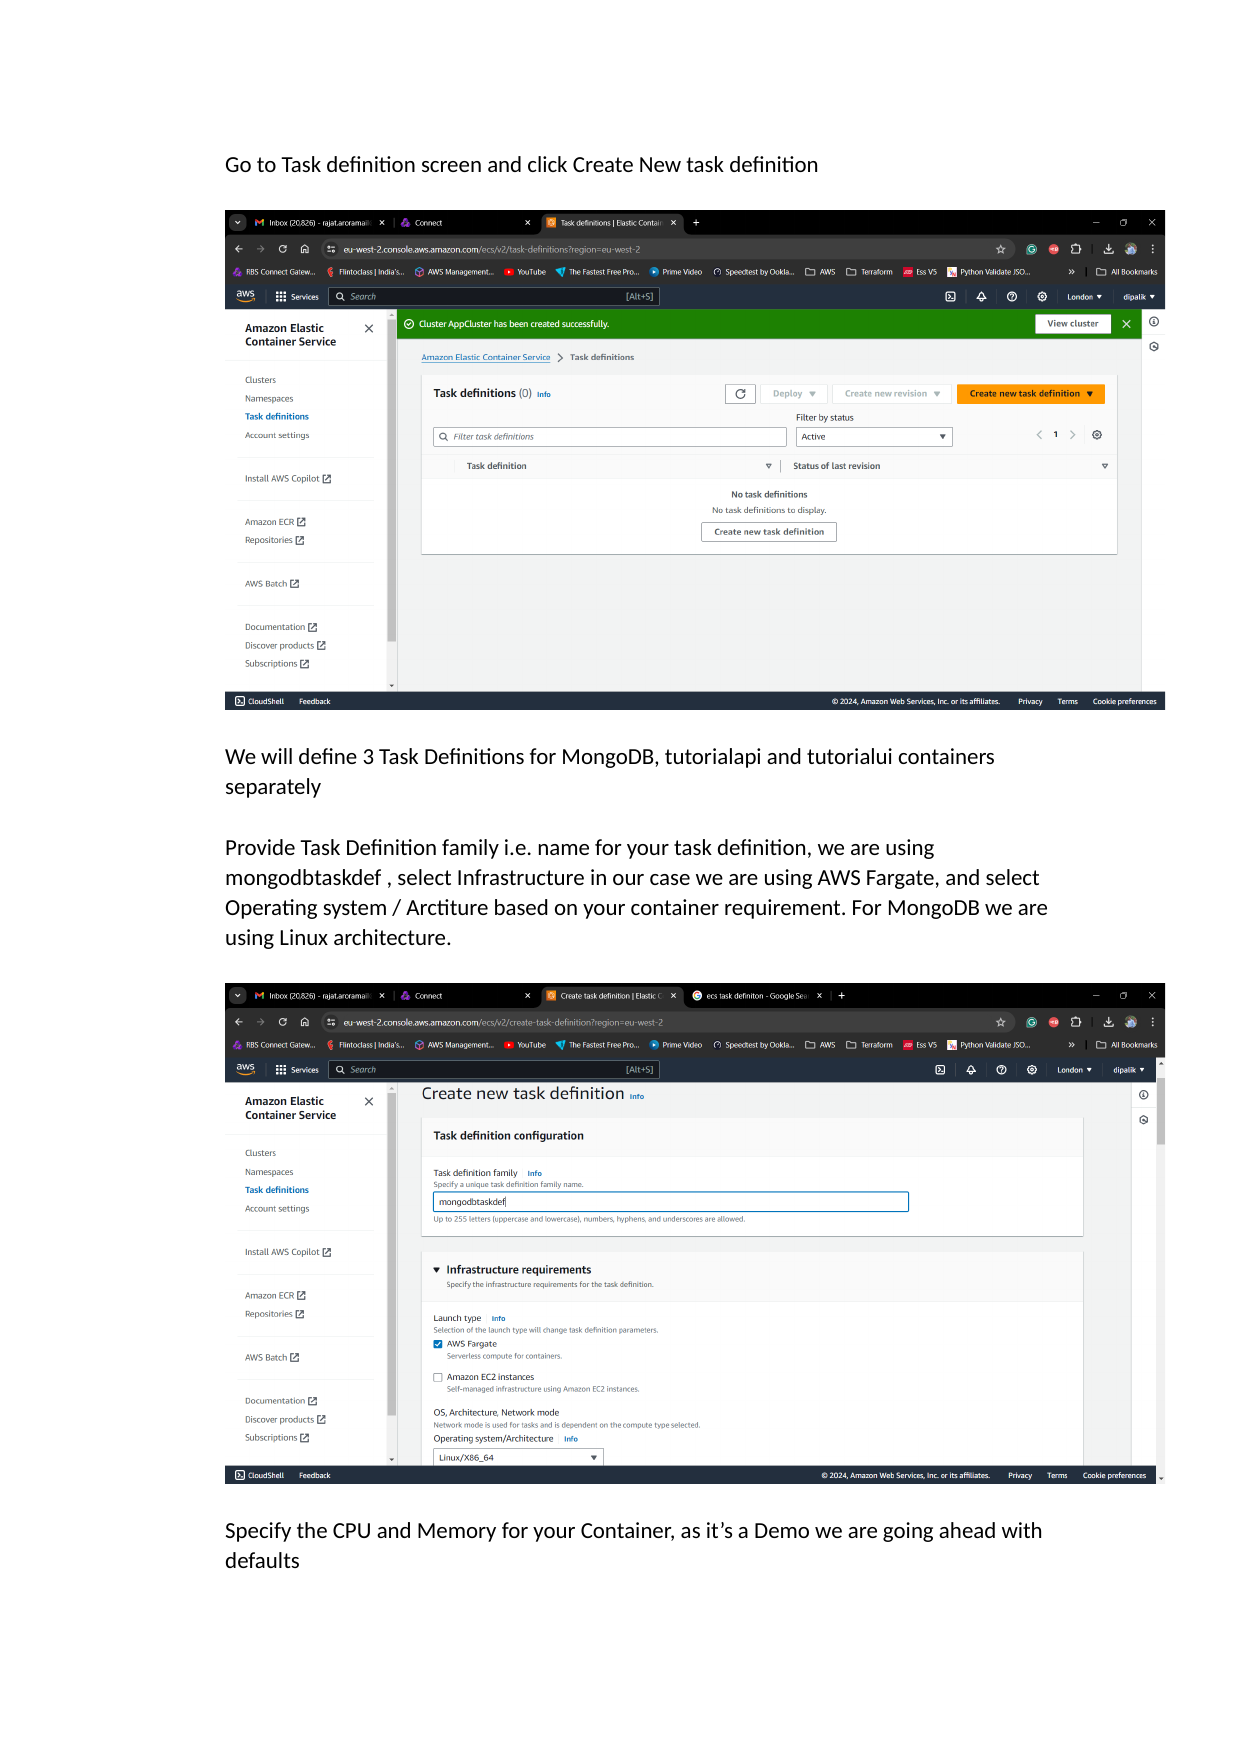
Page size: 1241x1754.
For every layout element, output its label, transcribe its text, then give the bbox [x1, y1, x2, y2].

list Provide Task Definition family i.e. name for your task definition, we are using mongodbtaskdef , select Infrastructure in our case we are using AWS Fargate, and select Operating system / Arctiture based on your container requirement. For MongoDB we are using Linux architecture. [225, 833, 1090, 952]
list We will define 3 Task Definitions for MongoDB, tutorialapi and tutorialui containers separately [225, 742, 1090, 801]
picture [225, 210, 1166, 710]
list Go to Task definition screen and click Create New task definition [225, 150, 1090, 178]
picture [225, 983, 1166, 1484]
list Specify the CPU and Memory for your Container, as it’s a Demo we are going ahead with defaults [225, 1516, 1090, 1574]
